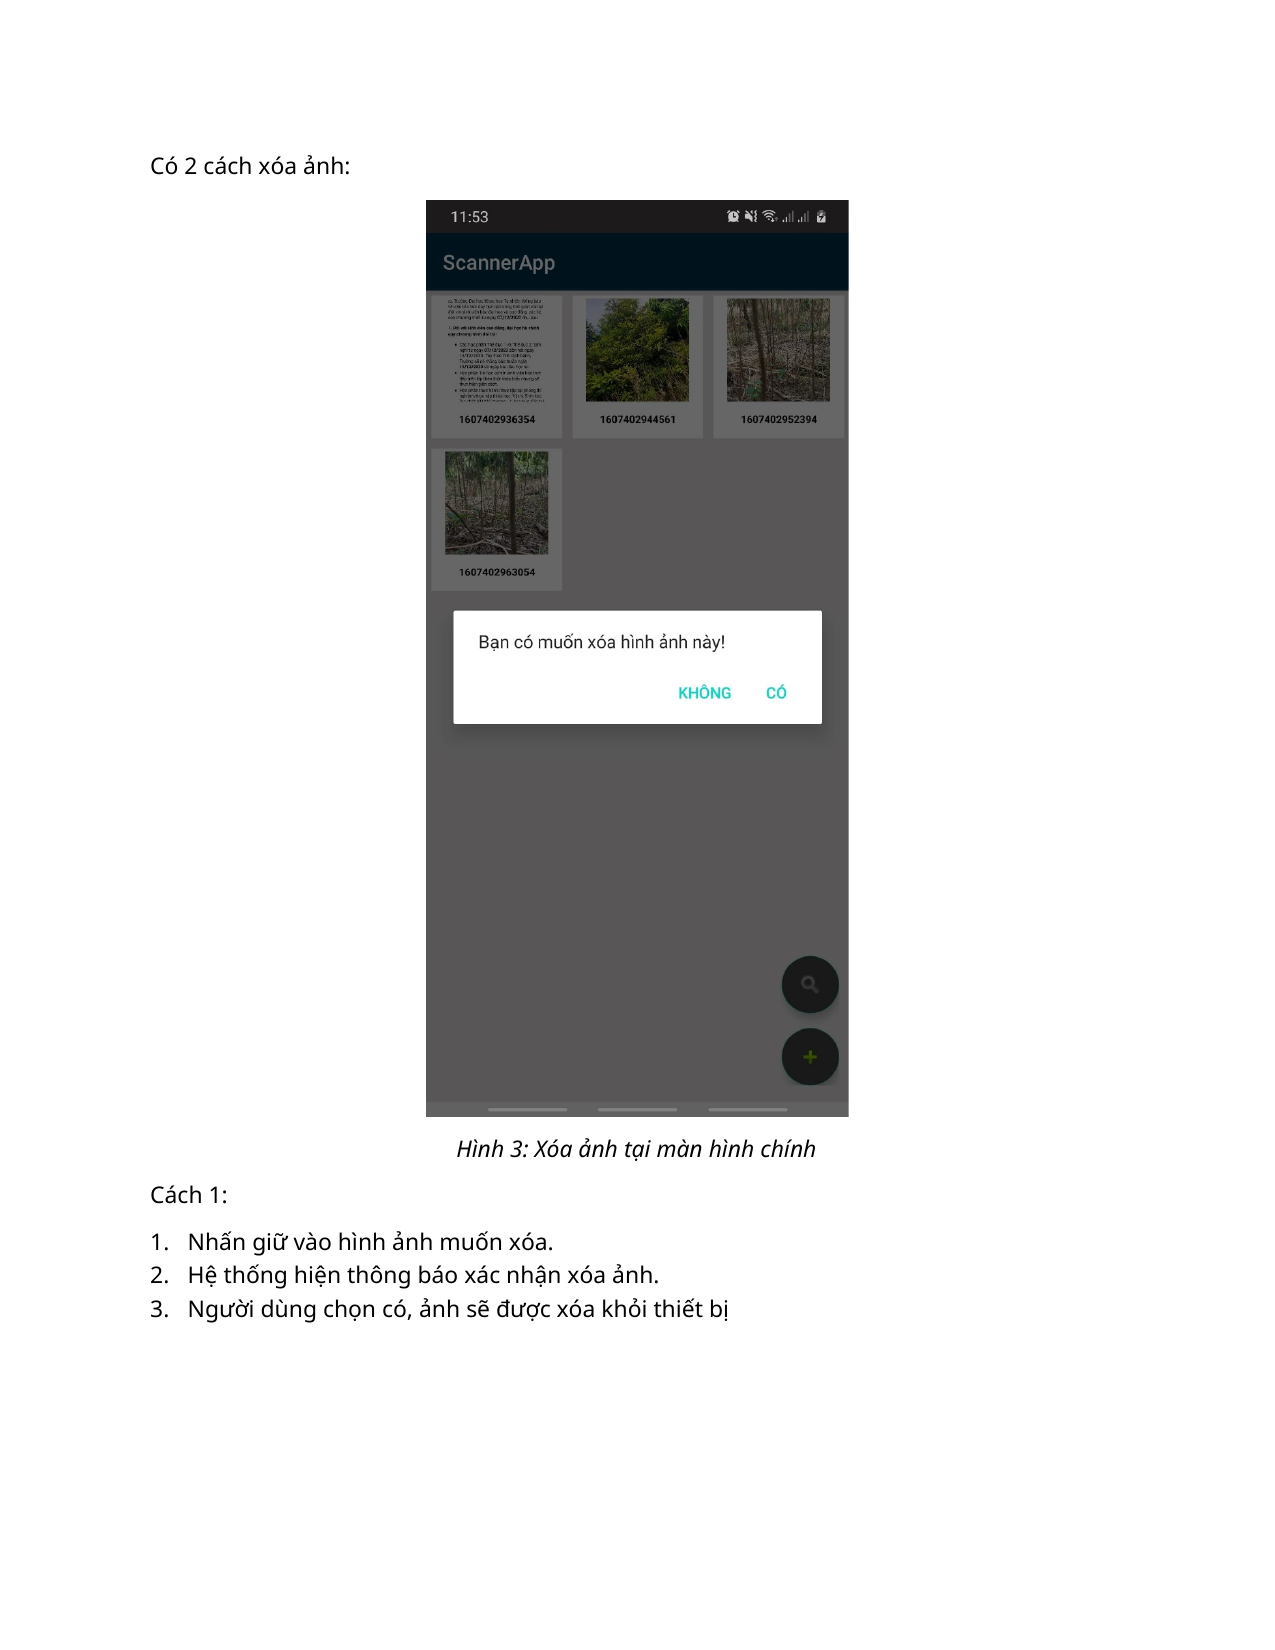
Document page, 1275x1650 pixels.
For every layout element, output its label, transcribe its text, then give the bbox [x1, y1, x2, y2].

picture [426, 200, 849, 1117]
list Nhấn giữ vào hình ảnh muốn xóa. [150, 1226, 1125, 1257]
text Cách 1: [150, 1179, 1125, 1211]
list Hệ thống hiện thông báo xác nhận xóa ảnh. [150, 1259, 1125, 1291]
list Người dùng chọn có, ảnh sẽ được xóa khỏi thiết bị [150, 1293, 1125, 1324]
text Có 2 cách xóa ảnh: [150, 150, 1125, 181]
